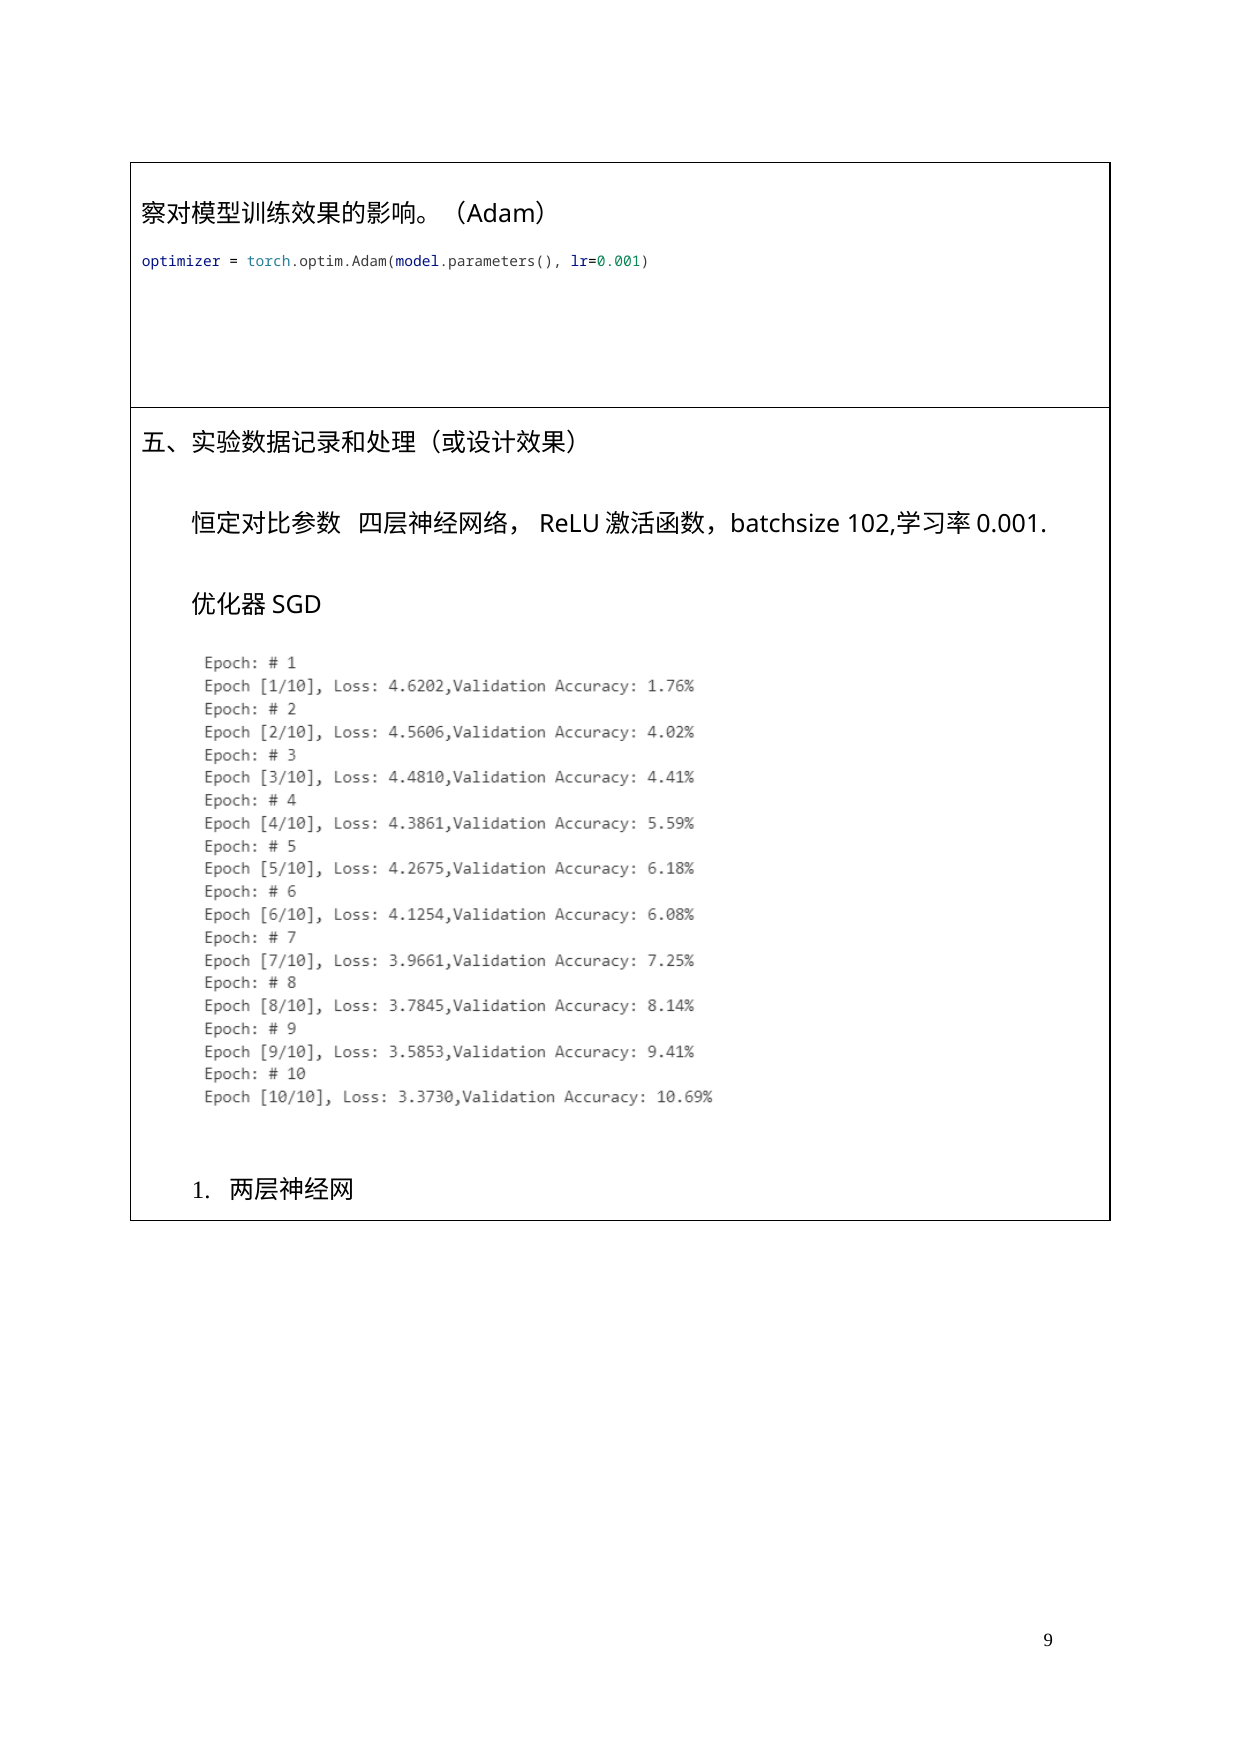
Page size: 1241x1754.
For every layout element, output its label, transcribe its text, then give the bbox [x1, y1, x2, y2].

table_cell 五、实验数据记录和处理（或设计效果） 恒定对比参数 四层神经网络， ReLU激活函数，batchsize 102,学习率0.001. 优化器SGD 两层神经网 激活函数为Sigmoid batchsize=64 lr=0.0001 优化器为Adam [131, 408, 1109, 1220]
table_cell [131, 163, 1109, 407]
picture [191, 651, 719, 1115]
